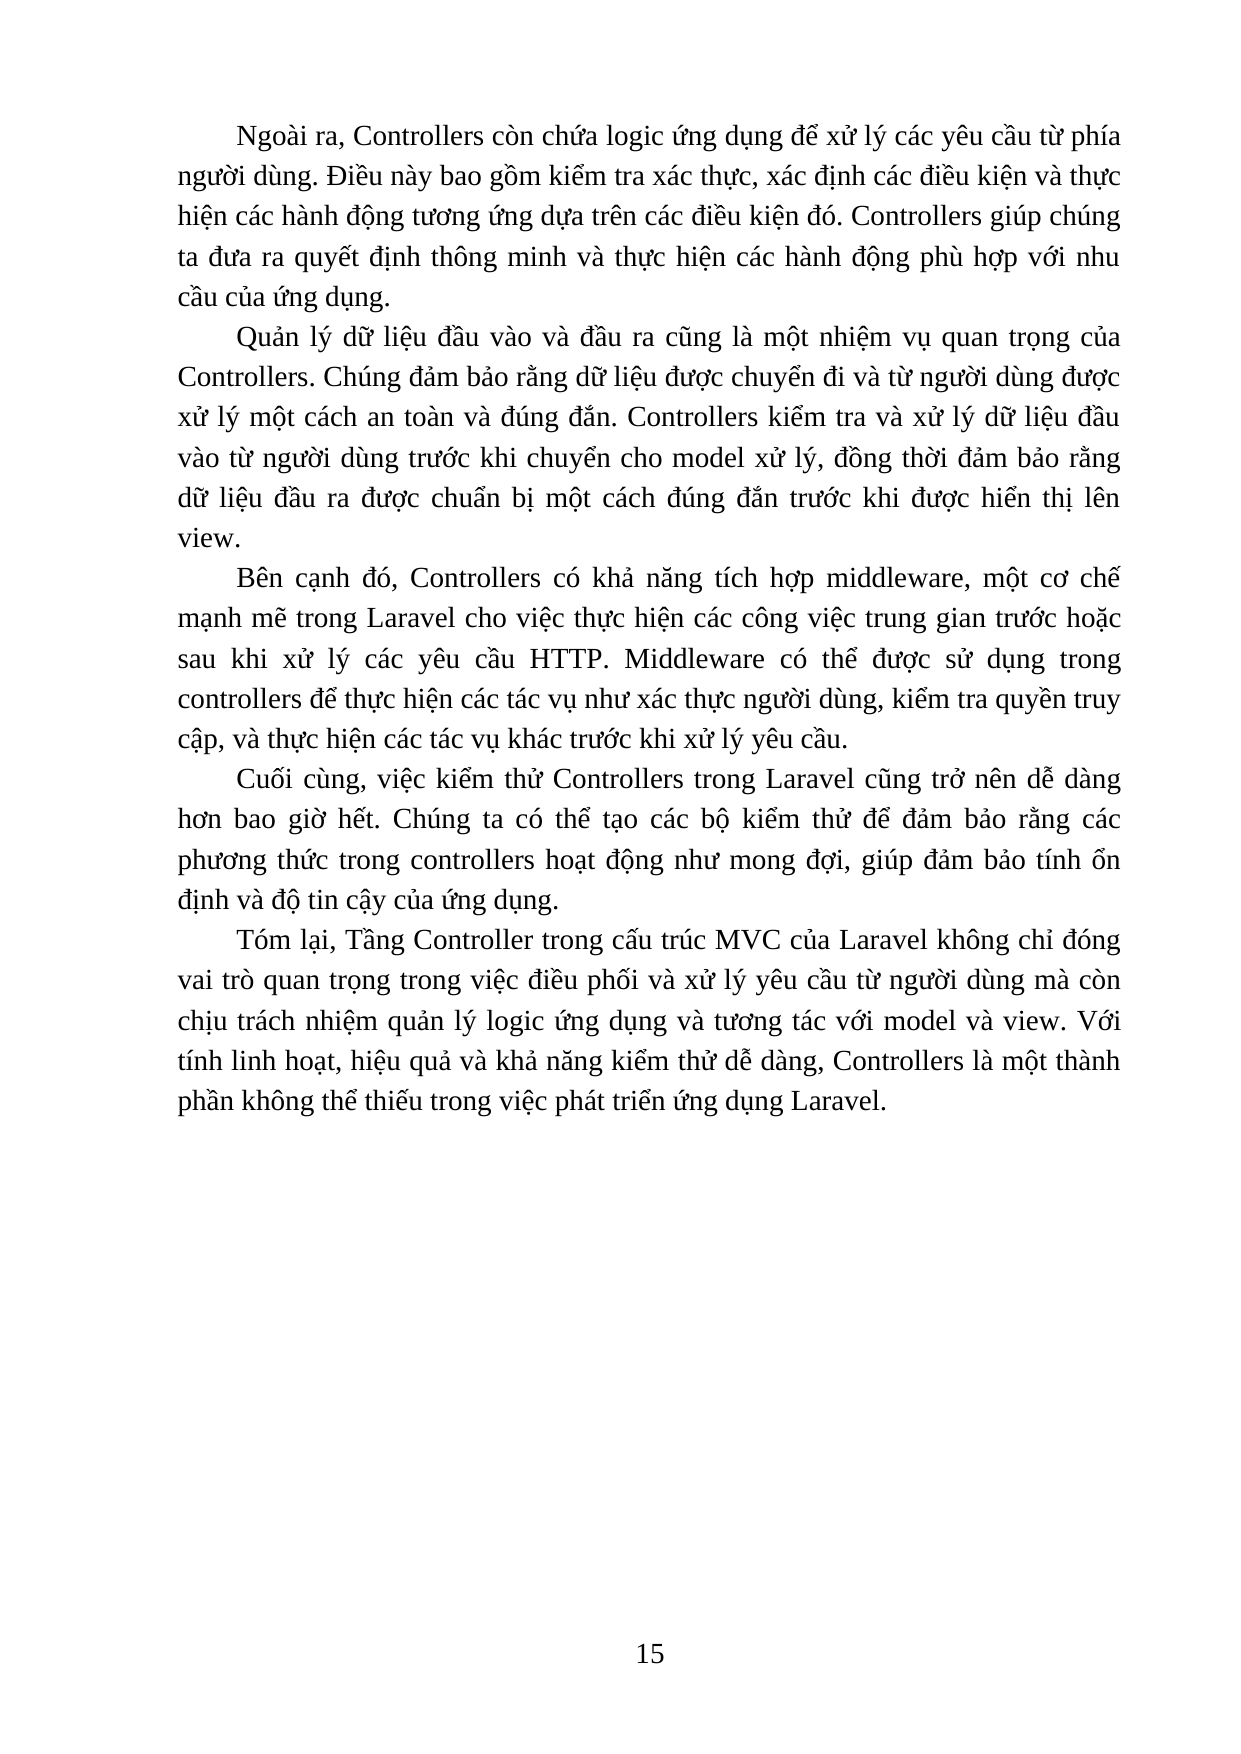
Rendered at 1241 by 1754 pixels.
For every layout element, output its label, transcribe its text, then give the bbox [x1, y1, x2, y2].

text Tóm lại, Tầng Controller trong cấu trúc MVC của Laravel không chỉ đóng vai trò quan trọng trong việc điều phối và xử lý yêu cầu từ người dùng mà còn chịu trách nhiệm quản lý logic ứng dụng và tương tác với model và view. Với tính linh hoạt, hiệu quả và khả năng kiểm thử dễ dàng, Controllers là một thành phần không thể thiếu trong việc phát triển ứng dụng Laravel. [177, 922, 1122, 1117]
text Bên cạnh đó, Controllers có khả năng tích hợp middleware, một cơ chế mạnh mẽ trong Laravel cho việc thực hiện các công việc trung gian trước hoặc sau khi xử lý các yêu cầu HTTP. Middleware có thể được sử dụng trong controllers để thực hiện các tác vụ như xác thực người dùng, kiểm tra quyền truy cập, và thực hiện các tác vụ khác trước khi xử lý yêu cầu. [177, 560, 1122, 755]
text Ngoài ra, Controllers còn chứa logic ứng dụng để xử lý các yêu cầu từ phía người dùng. Điều này bao gồm kiểm tra xác thực, xác định các điều kiện và thực hiện các hành động tương ứng dựa trên các điều kiện đó. Controllers giúp chúng ta đưa ra quyết định thông minh và thực hiện các hành động phù hợp với nhu cầu của ứng dụng. [177, 118, 1122, 312]
text Quản lý dữ liệu đầu vào và đầu ra cũng là một nhiệm vụ quan trọng của Controllers. Chúng đảm bảo rằng dữ liệu được chuyển đi và từ người dùng được xử lý một cách an toàn và đúng đắn. Controllers kiểm tra và xử lý dữ liệu đầu vào từ người dùng trước khi chuyển cho model xử lý, đồng thời đảm bảo rằng dữ liệu đầu ra được chuẩn bị một cách đúng đắn trước khi được hiển thị lên view. [177, 319, 1122, 554]
text Cuối cùng, việc kiểm thử Controllers trong Laravel cũng trở nên dễ dàng hơn bao giờ hết. Chúng ta có thể tạo các bộ kiểm thử để đảm bảo rằng các phương thức trong controllers hoạt động như mong đợi, giúp đảm bảo tính ổn định và độ tin cậy của ứng dụng. [177, 761, 1122, 916]
